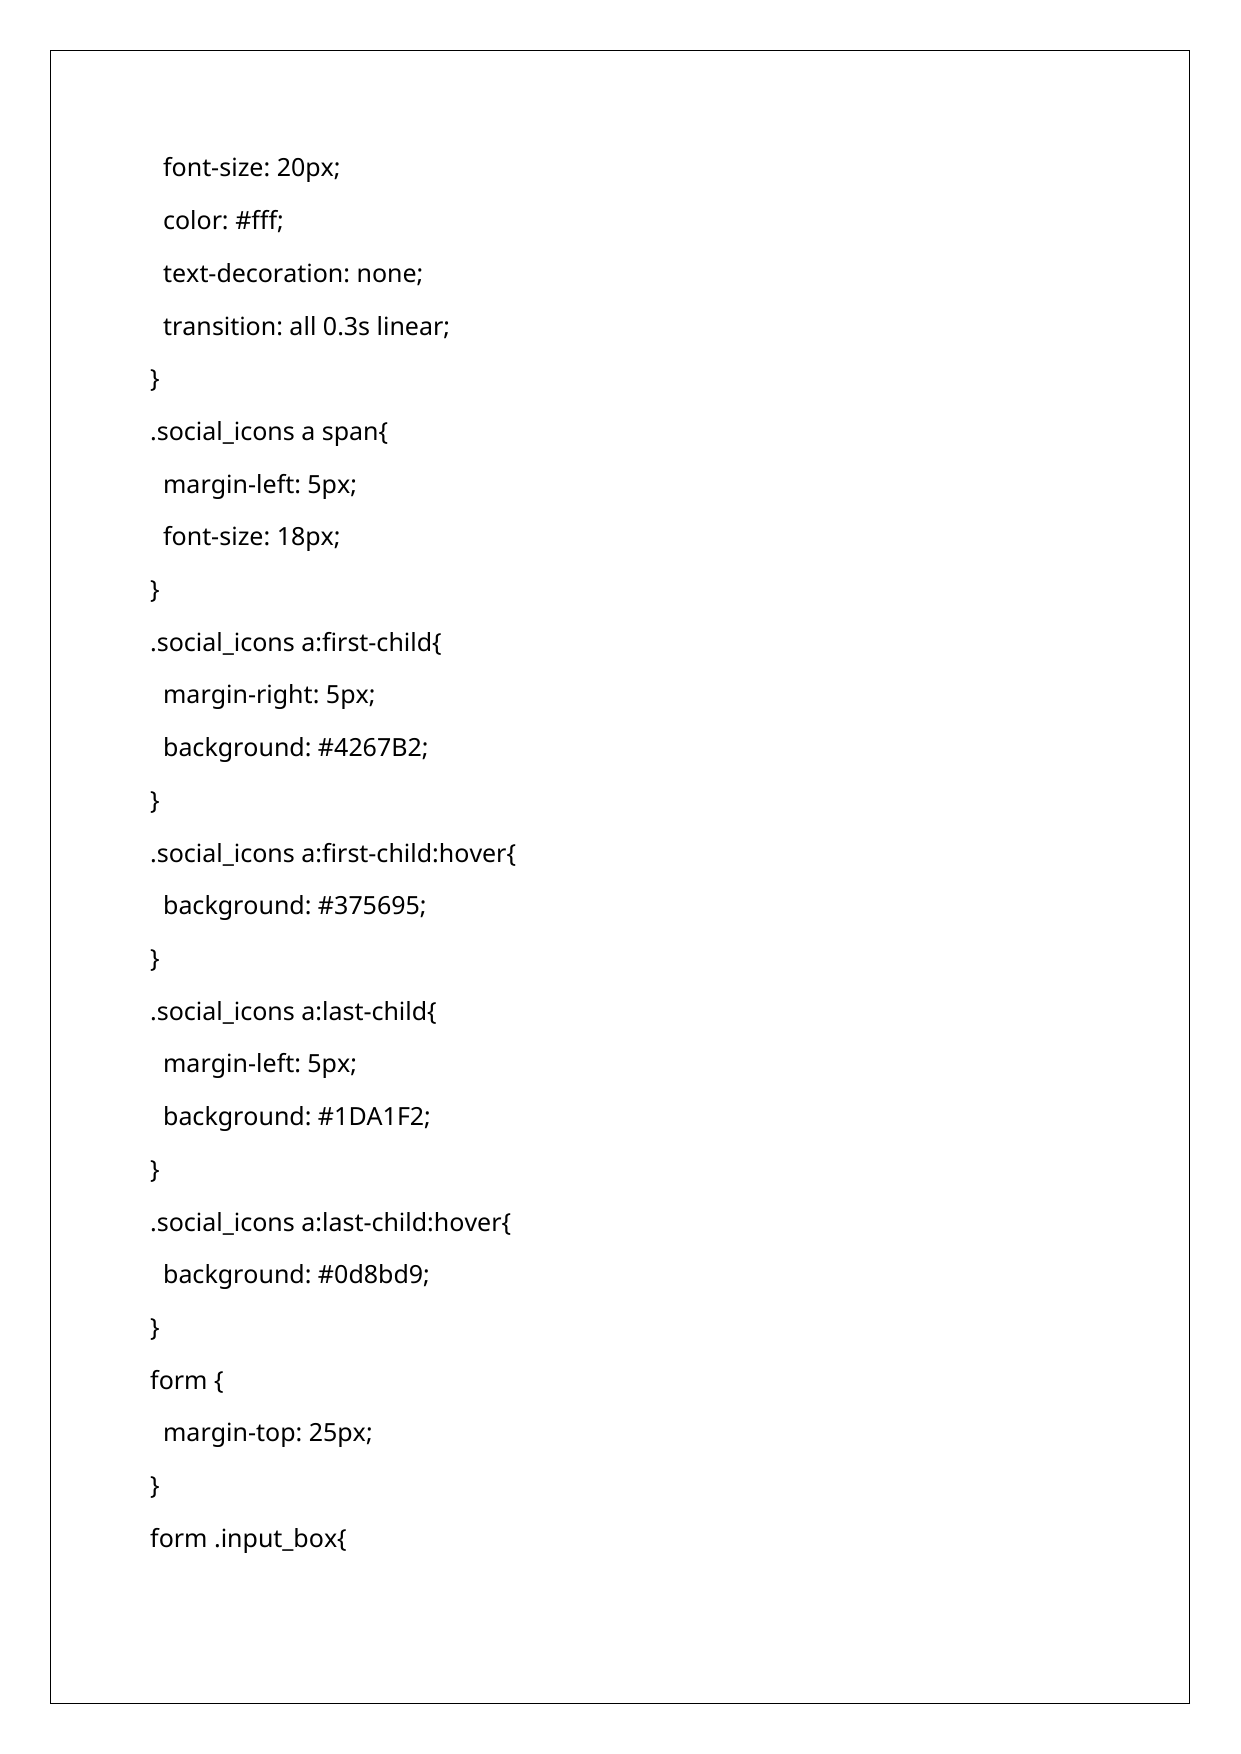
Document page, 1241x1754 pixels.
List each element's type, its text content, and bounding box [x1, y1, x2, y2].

text transition: all 0.3s linear; [150, 308, 1090, 342]
text color: #fff; [150, 203, 1090, 237]
text } [150, 572, 1090, 606]
text font-size: 18px; [150, 519, 1090, 553]
text .social_icons a span{ [150, 413, 1090, 448]
text .social_icons a:first-child{ [150, 624, 1090, 658]
text } [150, 1151, 1090, 1186]
text .social_icons a:first-child:hover{ [150, 835, 1090, 869]
text margin-left: 5px; [150, 466, 1090, 500]
text background: #375695; [150, 888, 1090, 922]
text background: #4267B2; [150, 730, 1090, 764]
text text-decoration: none; [150, 255, 1090, 289]
text form { [150, 1362, 1090, 1396]
text .social_icons a:last-child:hover{ [150, 1204, 1090, 1238]
text .social_icons a:last-child{ [150, 993, 1090, 1027]
text } [150, 1468, 1090, 1502]
text margin-left: 5px; [150, 1046, 1090, 1080]
text margin-top: 25px; [150, 1415, 1090, 1449]
text } [150, 782, 1090, 817]
text background: #1DA1F2; [150, 1099, 1090, 1133]
text margin-right: 5px; [150, 677, 1090, 711]
text form .input_box{ [150, 1520, 1090, 1554]
text } [150, 941, 1090, 975]
text } [150, 361, 1090, 395]
text } [150, 1309, 1090, 1344]
text background: #0d8bd9; [150, 1257, 1090, 1291]
text font-size: 20px; [150, 150, 1090, 184]
